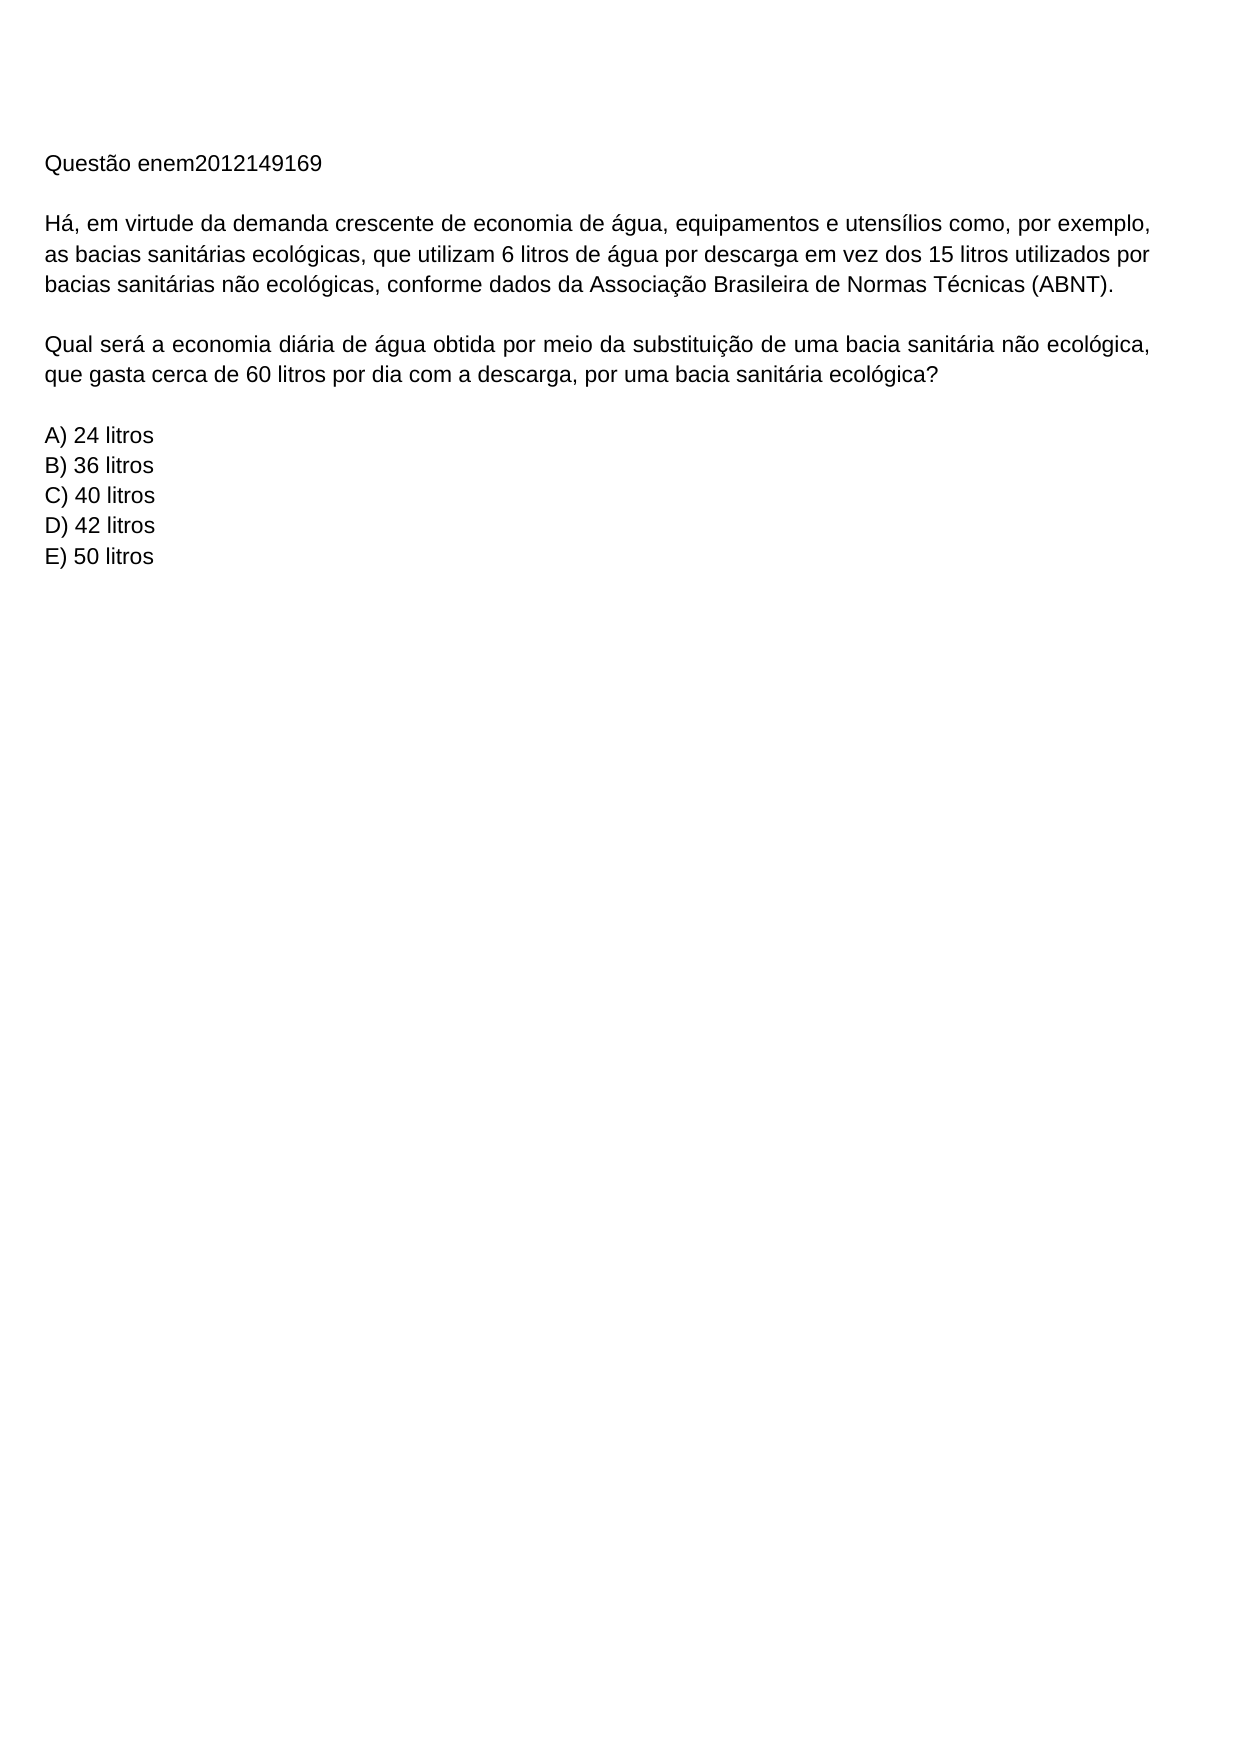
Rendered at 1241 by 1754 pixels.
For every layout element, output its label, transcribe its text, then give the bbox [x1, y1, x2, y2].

text Qual será a economia diária de água obtida por meio da substituição de uma bacia sanitária não ecológica, que gasta cerca de 60 litros por dia com a descarga, por uma bacia sanitária ecológica? [44, 331, 1151, 388]
text B) 36 litros [44, 452, 1151, 478]
text bacias sanitárias não ecológicas, conforme dados da Associação Brasileira de Normas Técnicas (ABNT). [44, 271, 1151, 297]
text C) 40 litros [44, 482, 1151, 509]
text Há, em virtude da demanda crescente de economia de água, equipamentos e utensílios como, por exemplo, as bacias sanitárias ecológicas, que utilizam 6 litros de água por descarga em vez dos 15 litros utilizados por [44, 210, 1151, 267]
text Questão enem2012149169 [44, 150, 1151, 176]
text A) 24 litros [44, 422, 1151, 448]
text E) 50 litros [44, 543, 1151, 569]
text D) 42 litros [44, 512, 1151, 539]
